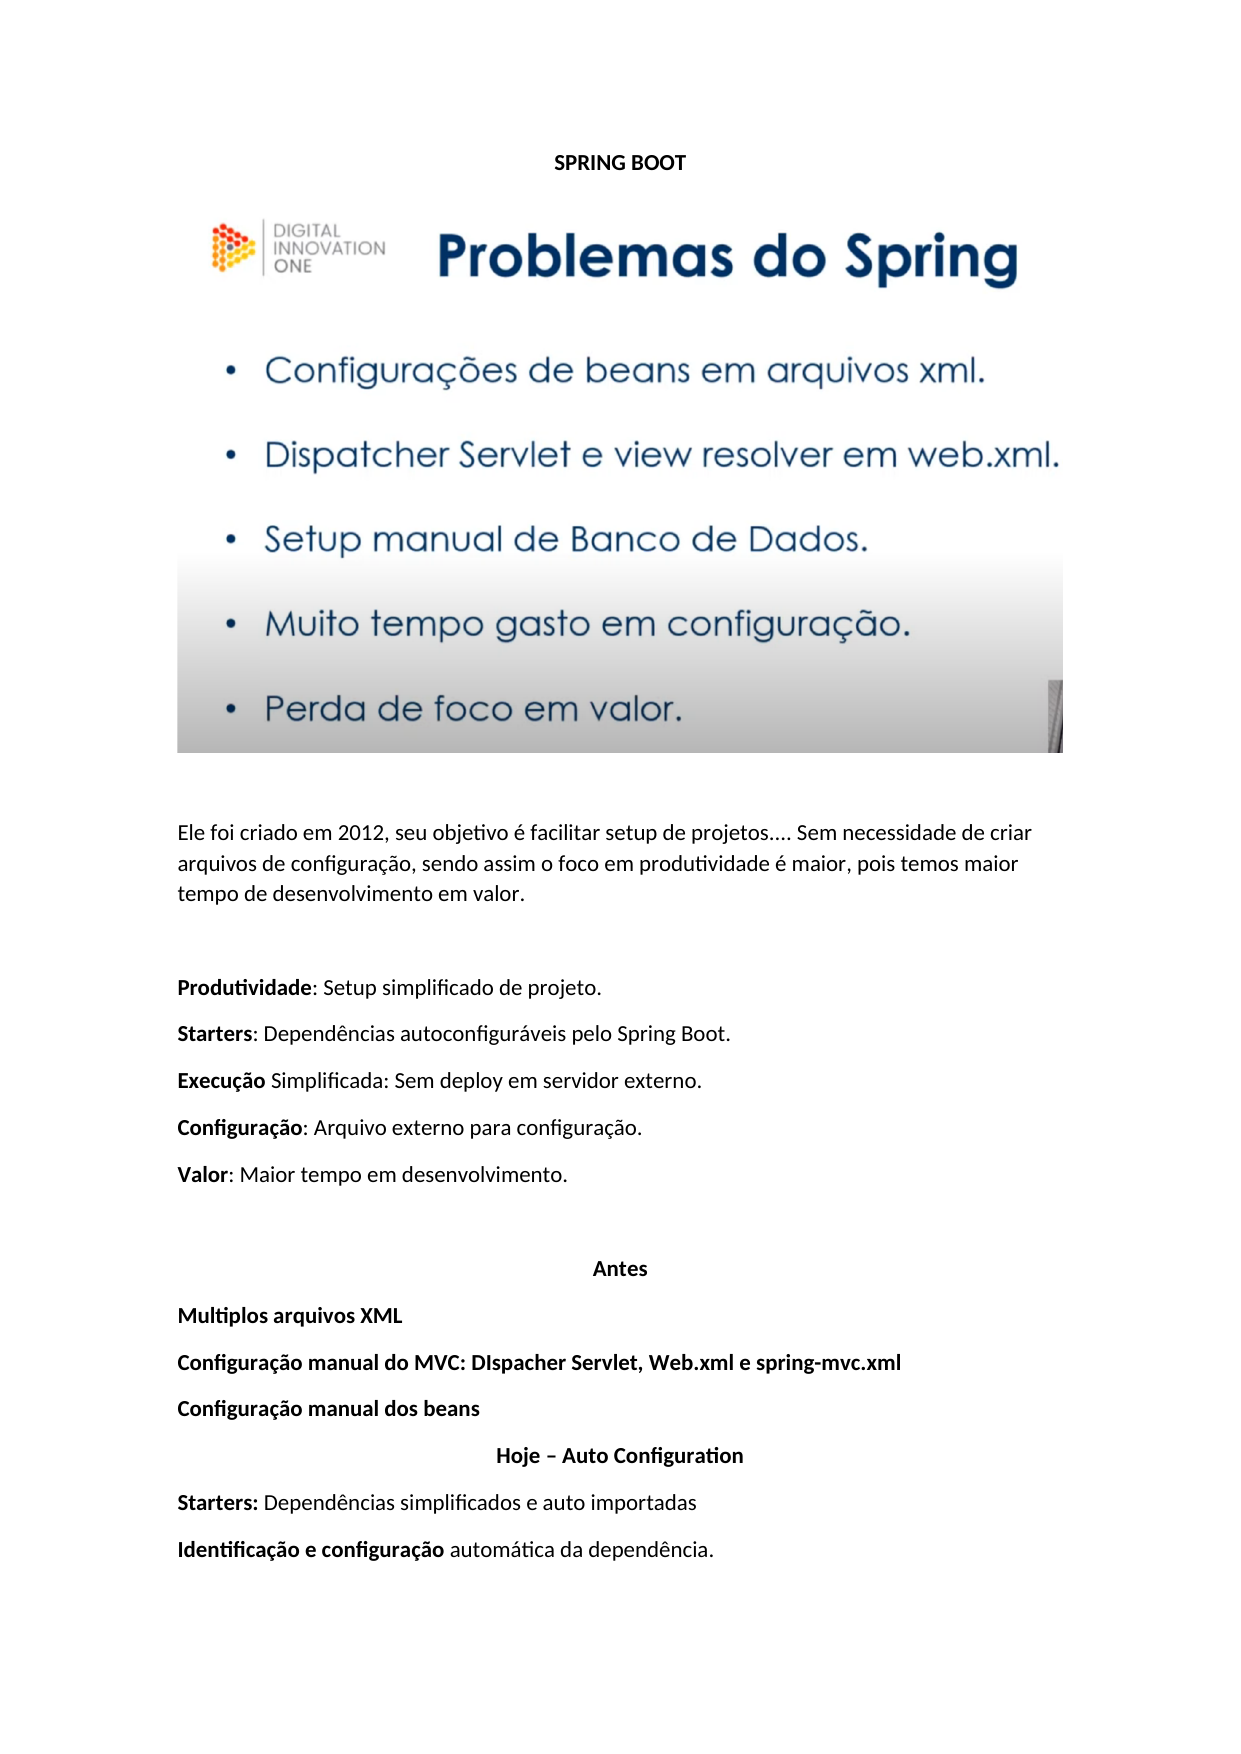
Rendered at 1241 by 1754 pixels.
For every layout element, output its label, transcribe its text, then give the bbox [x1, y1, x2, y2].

picture [177, 194, 1063, 753]
text Configuração: Arquivo externo para configuração. [177, 1113, 1063, 1141]
text Ele foi criado em 2012, seu objetivo é facilitar setup de projetos.... Sem necessidade de criar arquivos de configuração, sendo assim o foco em produtividade é maior, pois temos maior tempo de desenvolvimento em valor. [177, 818, 1063, 907]
text Antes [177, 1254, 1063, 1282]
text Hoje – Auto Configuration [177, 1441, 1063, 1469]
text Valor: Maior tempo em desenvolvimento. [177, 1160, 1063, 1188]
text Execução Simplificada: Sem deploy em servidor externo. [177, 1066, 1063, 1094]
text Multiplos arquivos XML [177, 1301, 1063, 1329]
text Produtividade: Setup simplificado de projeto. [177, 973, 1063, 1001]
text Identificação e configuração automática da dependência. [177, 1535, 1063, 1563]
text Starters: Dependências simplificados e auto importadas [177, 1488, 1063, 1516]
text SPRING BOOT [177, 148, 1063, 176]
text Starters: Dependências autoconfiguráveis pelo Spring Boot. [177, 1019, 1063, 1047]
text Configuração manual do MVC: DIspacher Servlet, Web.xml e spring-mvc.xml [177, 1348, 1063, 1376]
text Configuração manual dos beans [177, 1394, 1063, 1422]
